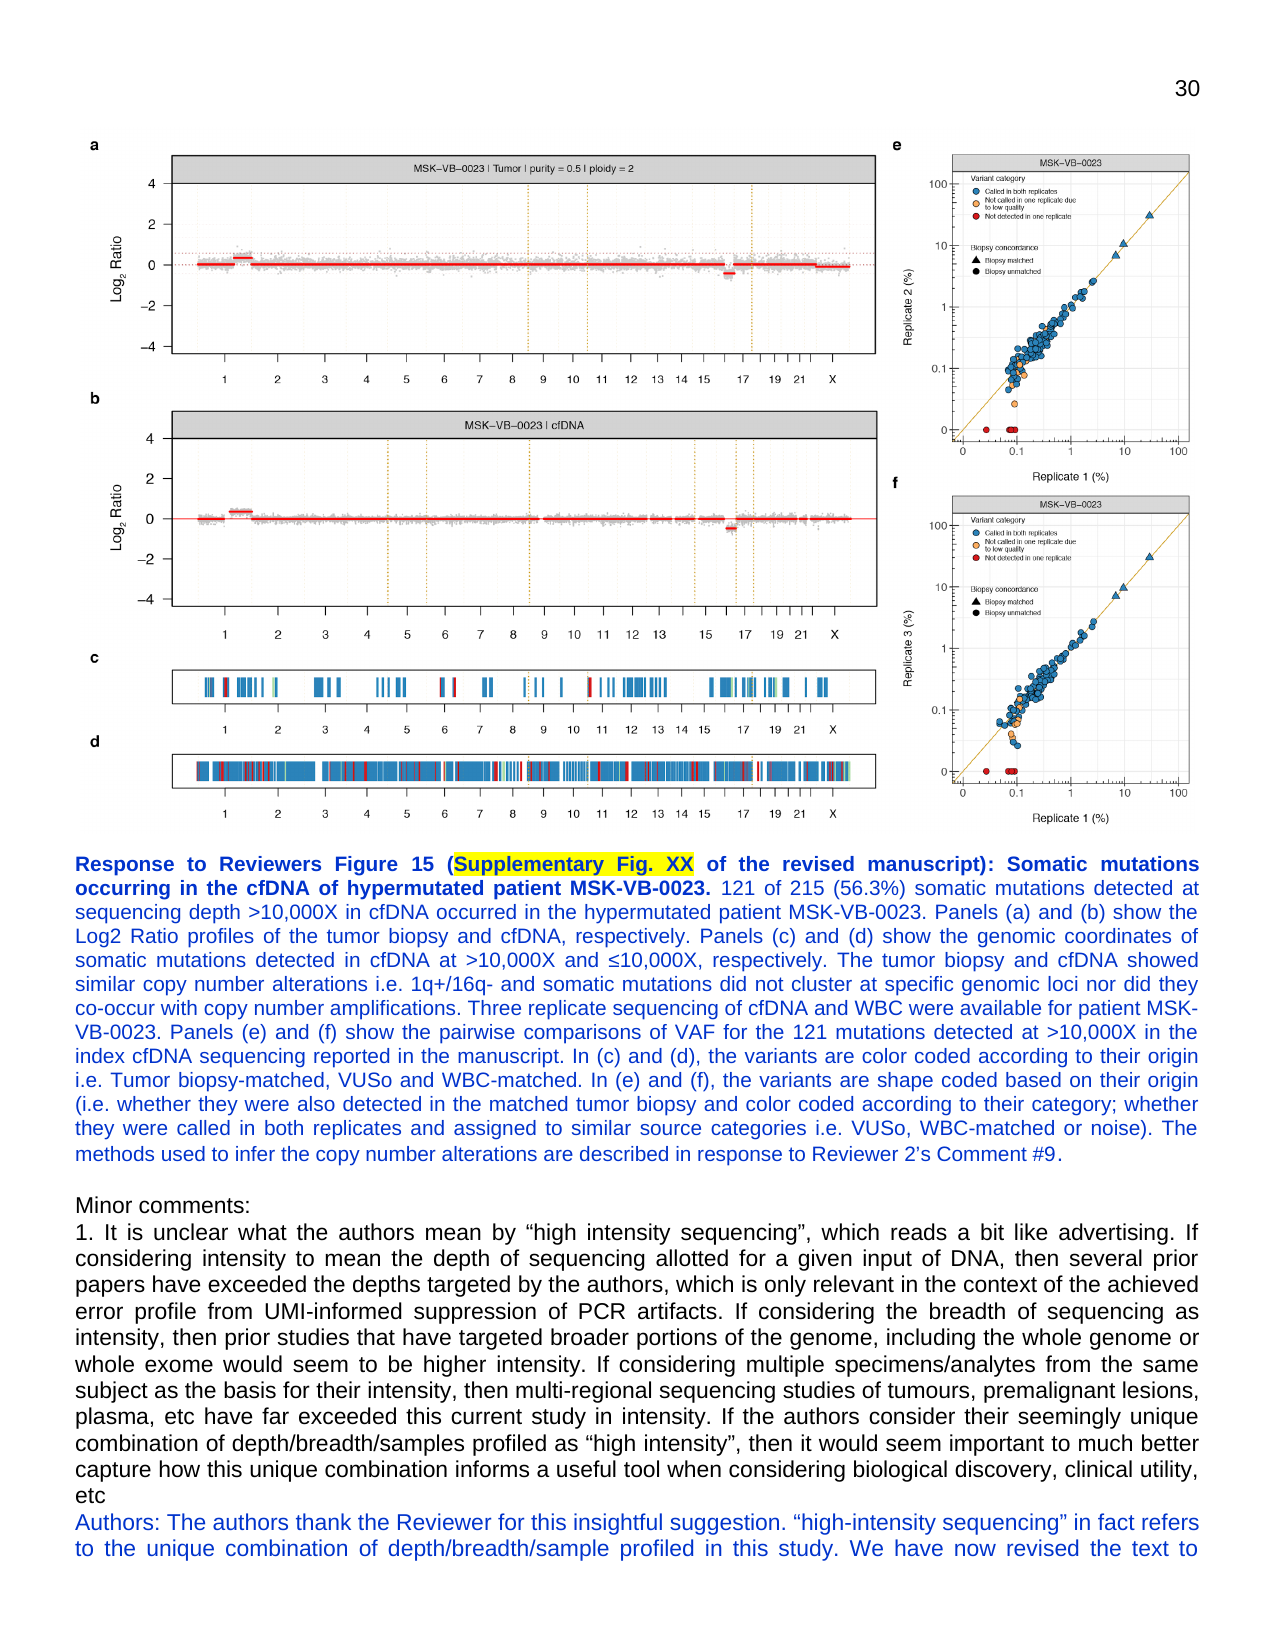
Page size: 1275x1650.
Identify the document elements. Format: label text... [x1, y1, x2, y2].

text Minor comments: [75, 1192, 1200, 1219]
picture [80, 127, 1195, 834]
text 1. It is unclear what the authors mean by “high intensity sequencing”, which reads a bit like advertising. If considering intensity to mean the depth of sequencing allotted for a given input of DNA, then several prior papers have exceeded the depths targeted by the authors, which is only relevant in the context of the achieved error profile from UMI-informed suppression of PCR artifacts. If considering the breadth of sequencing as intensity, then prior studies that have targeted broader portions of the genome, including the whole genome or whole exome would seem to be higher intensity. If considering multiple specimens/analytes from the same subject as the basis for their intensity, then multi-regional sequencing studies of tumours, premalignant lesions, plasma, etc have far exceeded this current study in intensity. If the authors consider their seemingly unique combination of depth/breadth/samples profiled as “high intensity”, then it would seem important to much better capture how this unique combination informs a useful tool when considering biological discovery, clinical utility, etc [75, 1219, 1200, 1509]
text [75, 1509, 1200, 1561]
